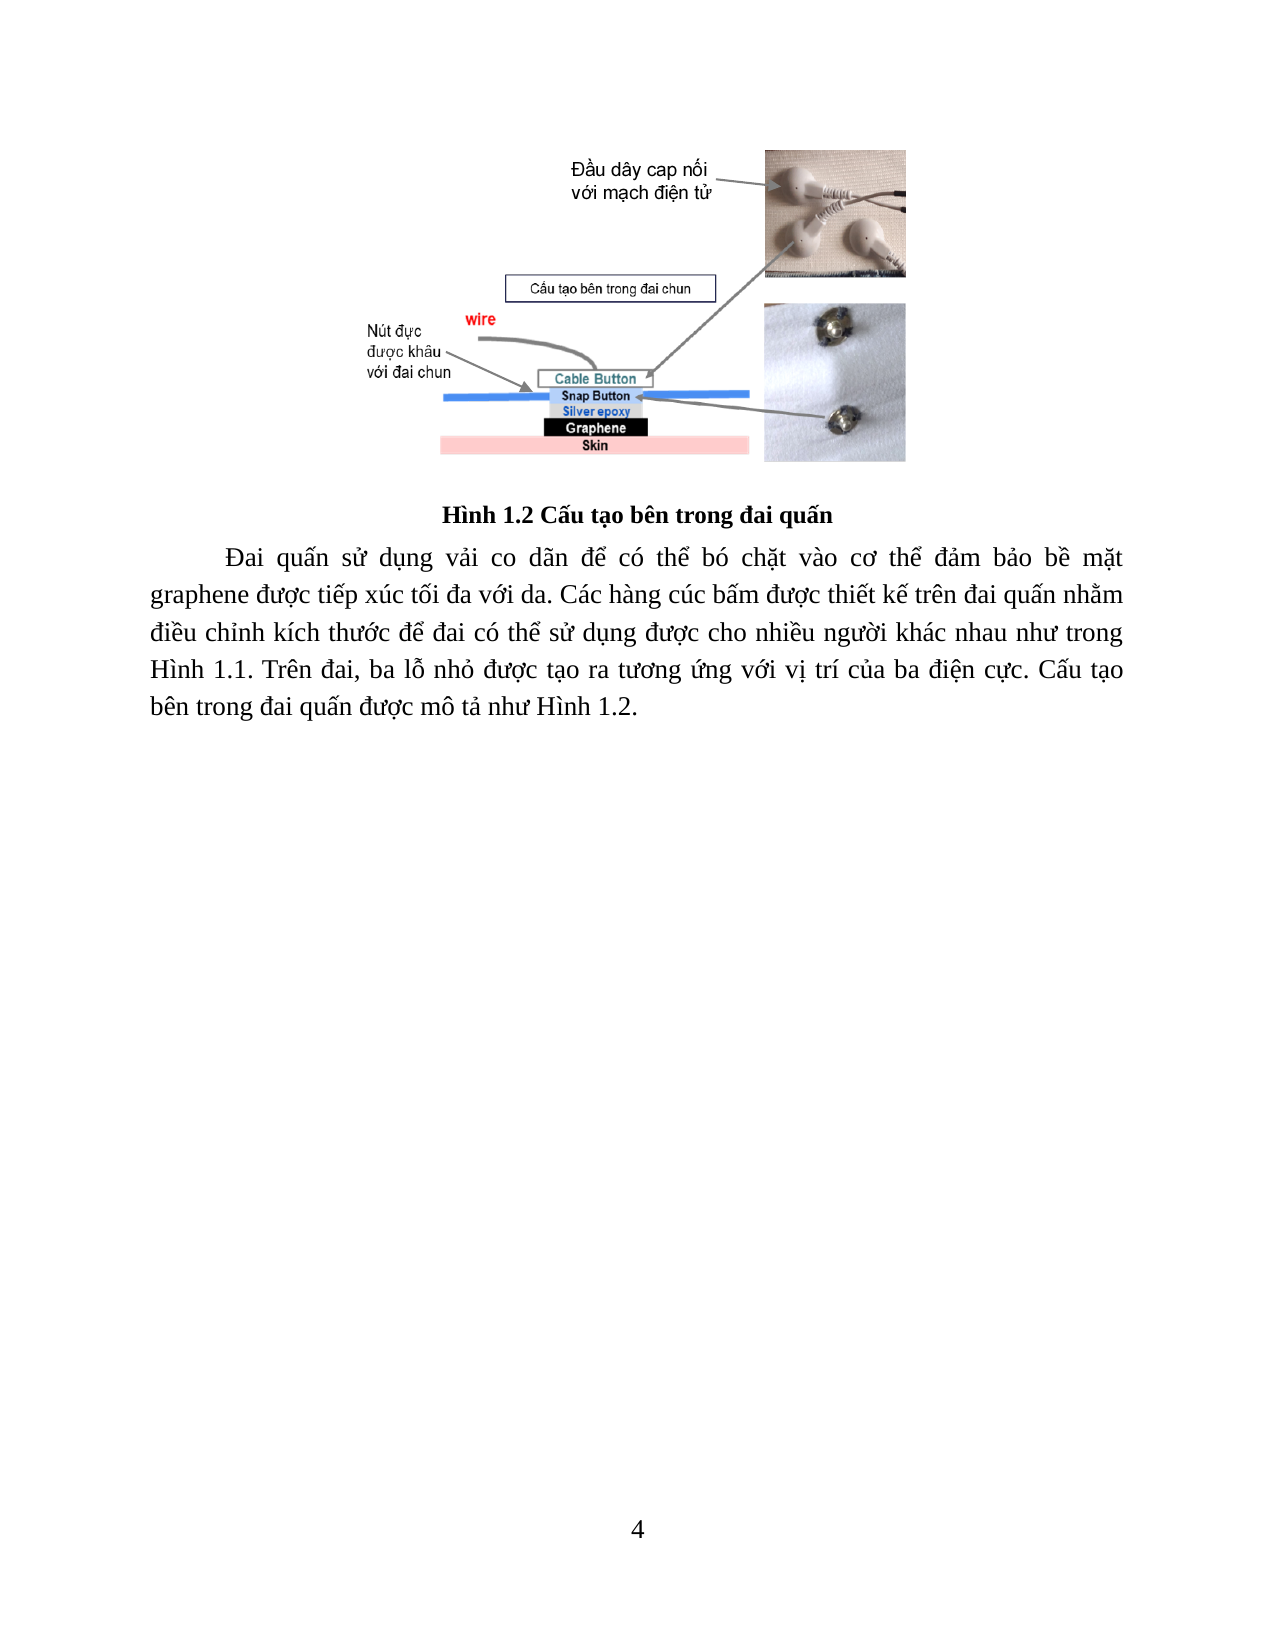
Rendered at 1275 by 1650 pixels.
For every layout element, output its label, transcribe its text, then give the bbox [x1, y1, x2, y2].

text Hình 1.2 Cấu tạo bên trong đai quấn [150, 500, 1125, 529]
text Đai quấn sử dụng vải co dãn để có thể bó chặt vào cơ thể đảm bảo bề mặt graphene được tiếp xúc tối đa với da. Các hàng cúc bấm được thiết kế trên đai quấn nhằm điều chỉnh kích thước để đai có thể sử dụng được cho nhiều người khác nhau như trong Hình 1.1. Trên đai, ba lỗ nhỏ được tạo ra tương ứng với vị trí của ba điện cực. Cấu tạo bên trong đai quấn được mô tả như Hình 1.2. [150, 541, 1125, 722]
